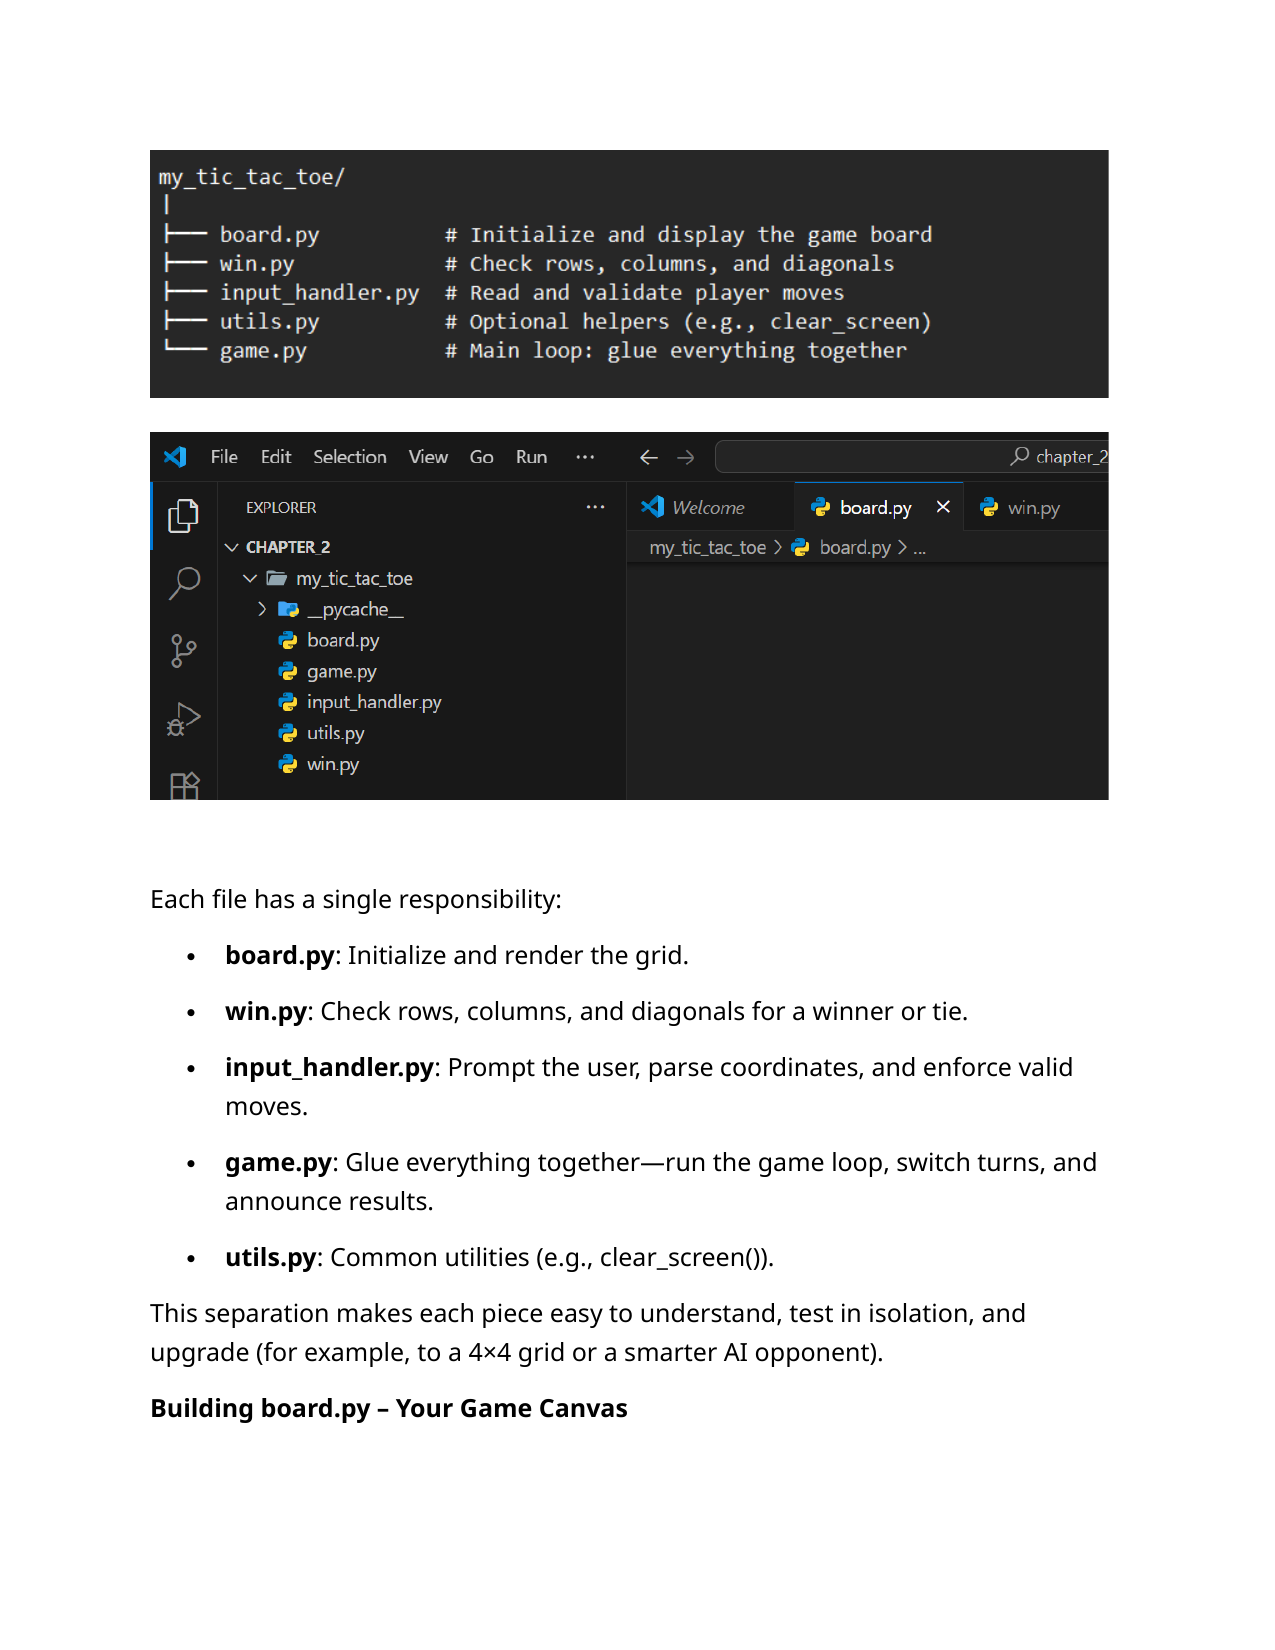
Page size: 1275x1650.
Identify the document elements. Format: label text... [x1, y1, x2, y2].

text Building board.py – Your Game Canvas [150, 1390, 1125, 1424]
text Each file has a single responsibility: [150, 882, 1125, 916]
list win.py: Check rows, columns, and diagonals for a winner or tie. [187, 994, 1125, 1028]
list utils.py: Common utilities (e.g., clear_screen()). [187, 1239, 1125, 1273]
list input_handler.py: Prompt the user, parse coordinates, and enforce valid moves. [187, 1049, 1125, 1123]
picture [150, 432, 1109, 800]
picture [150, 150, 1109, 398]
text This separation makes each piece easy to understand, test in isolation, and upgrade (for example, to a 4×4 grid or a smarter AI opponent). [150, 1295, 1125, 1368]
list board.py: Initialize and render the grid. [187, 938, 1125, 972]
list game.py: Glue everything together—run the game loop, switch turns, and announce results. [187, 1144, 1125, 1218]
